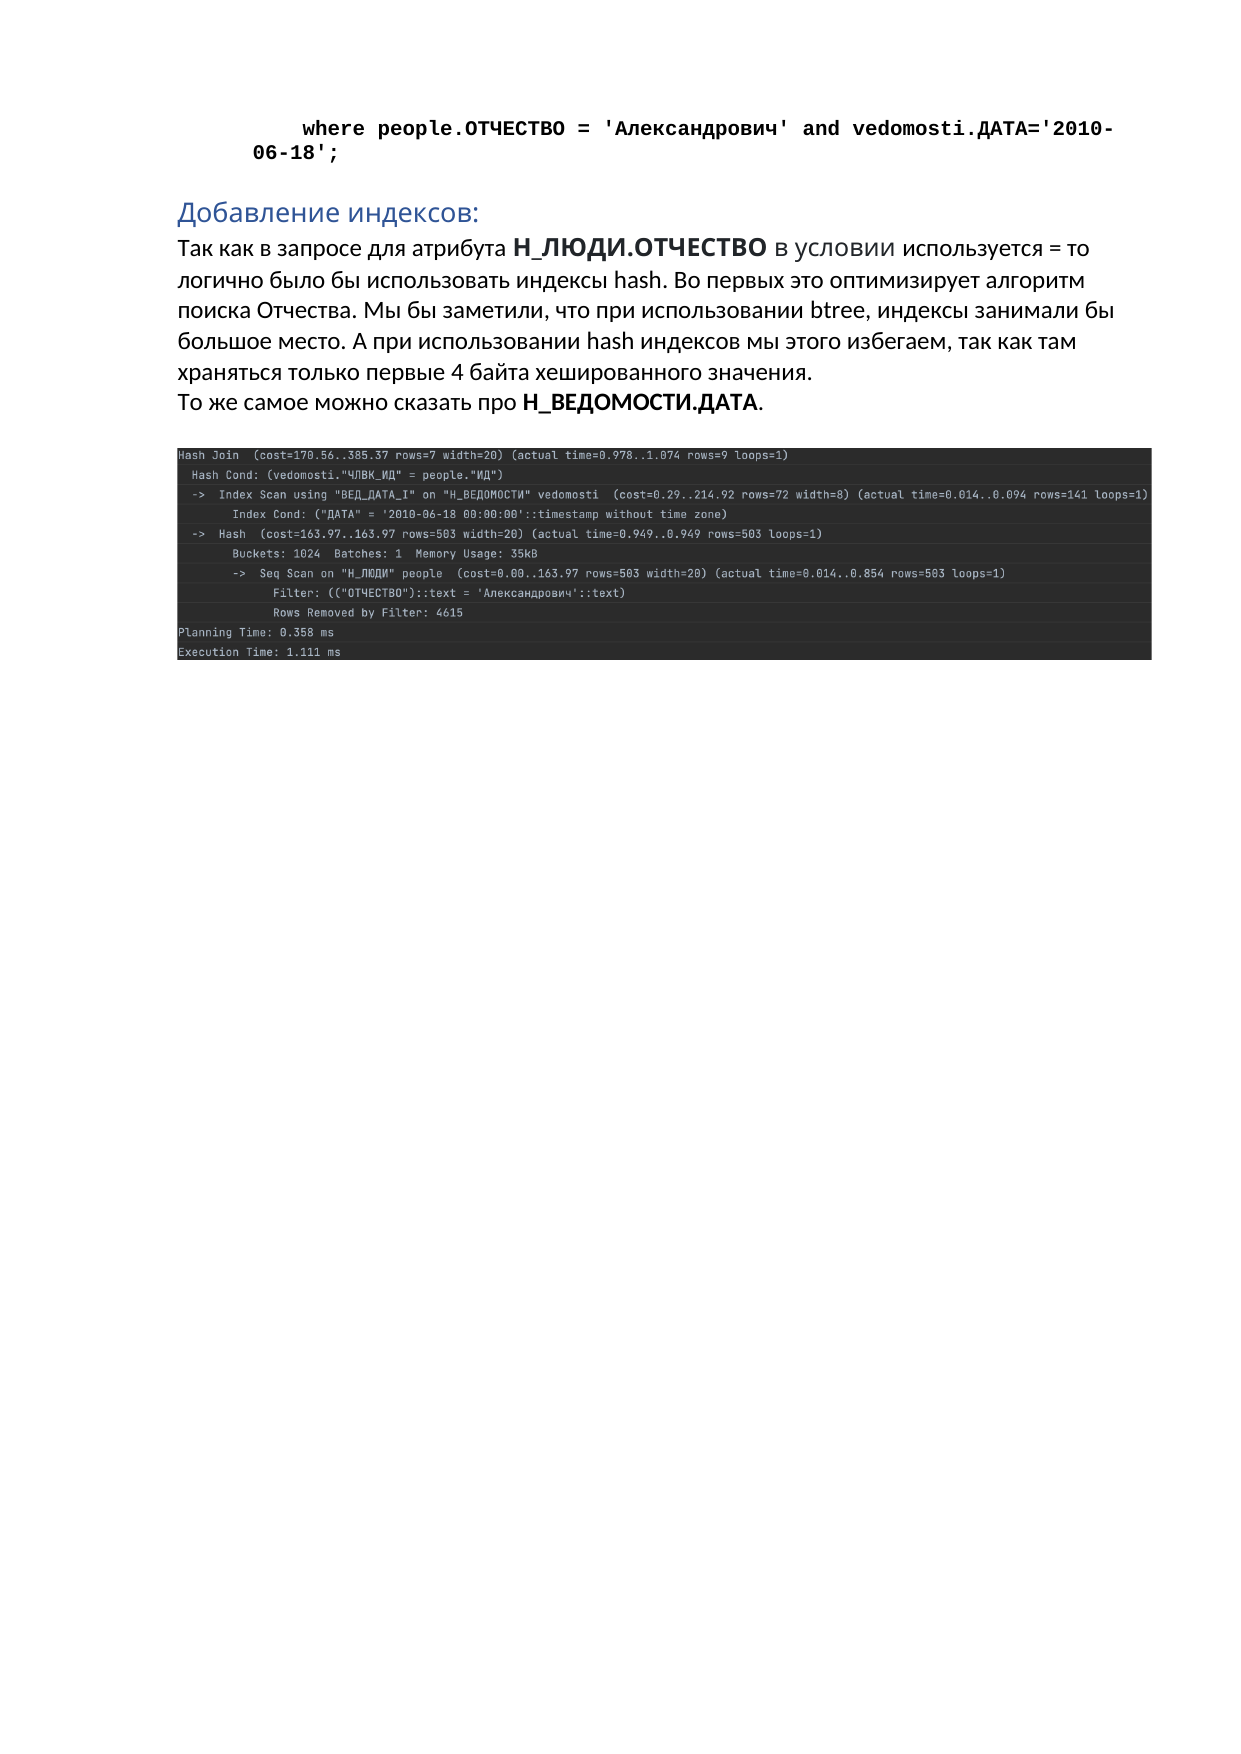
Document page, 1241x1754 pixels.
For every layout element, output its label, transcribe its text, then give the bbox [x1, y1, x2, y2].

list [215, 118, 1152, 165]
text То же самое можно сказать про Н_ВЕДОМОСТИ.ДАТА. [177, 386, 1152, 417]
picture [177, 448, 1152, 660]
subtitle Добавление индексов: [177, 193, 1152, 230]
text Так как в запросе для атрибута Н_ЛЮДИ.ОТЧЕСТВО в условии используется = то логично было бы использовать индексы hash. Во первых это оптимизирует алгоритм поиска Отчества. Мы бы заметили, что при использовании btree, индексы занимали бы большое место. А при использовании hash индексов мы этого избегаем, так как там храняться только первые 4 байта хешированного значения. [177, 230, 1152, 386]
